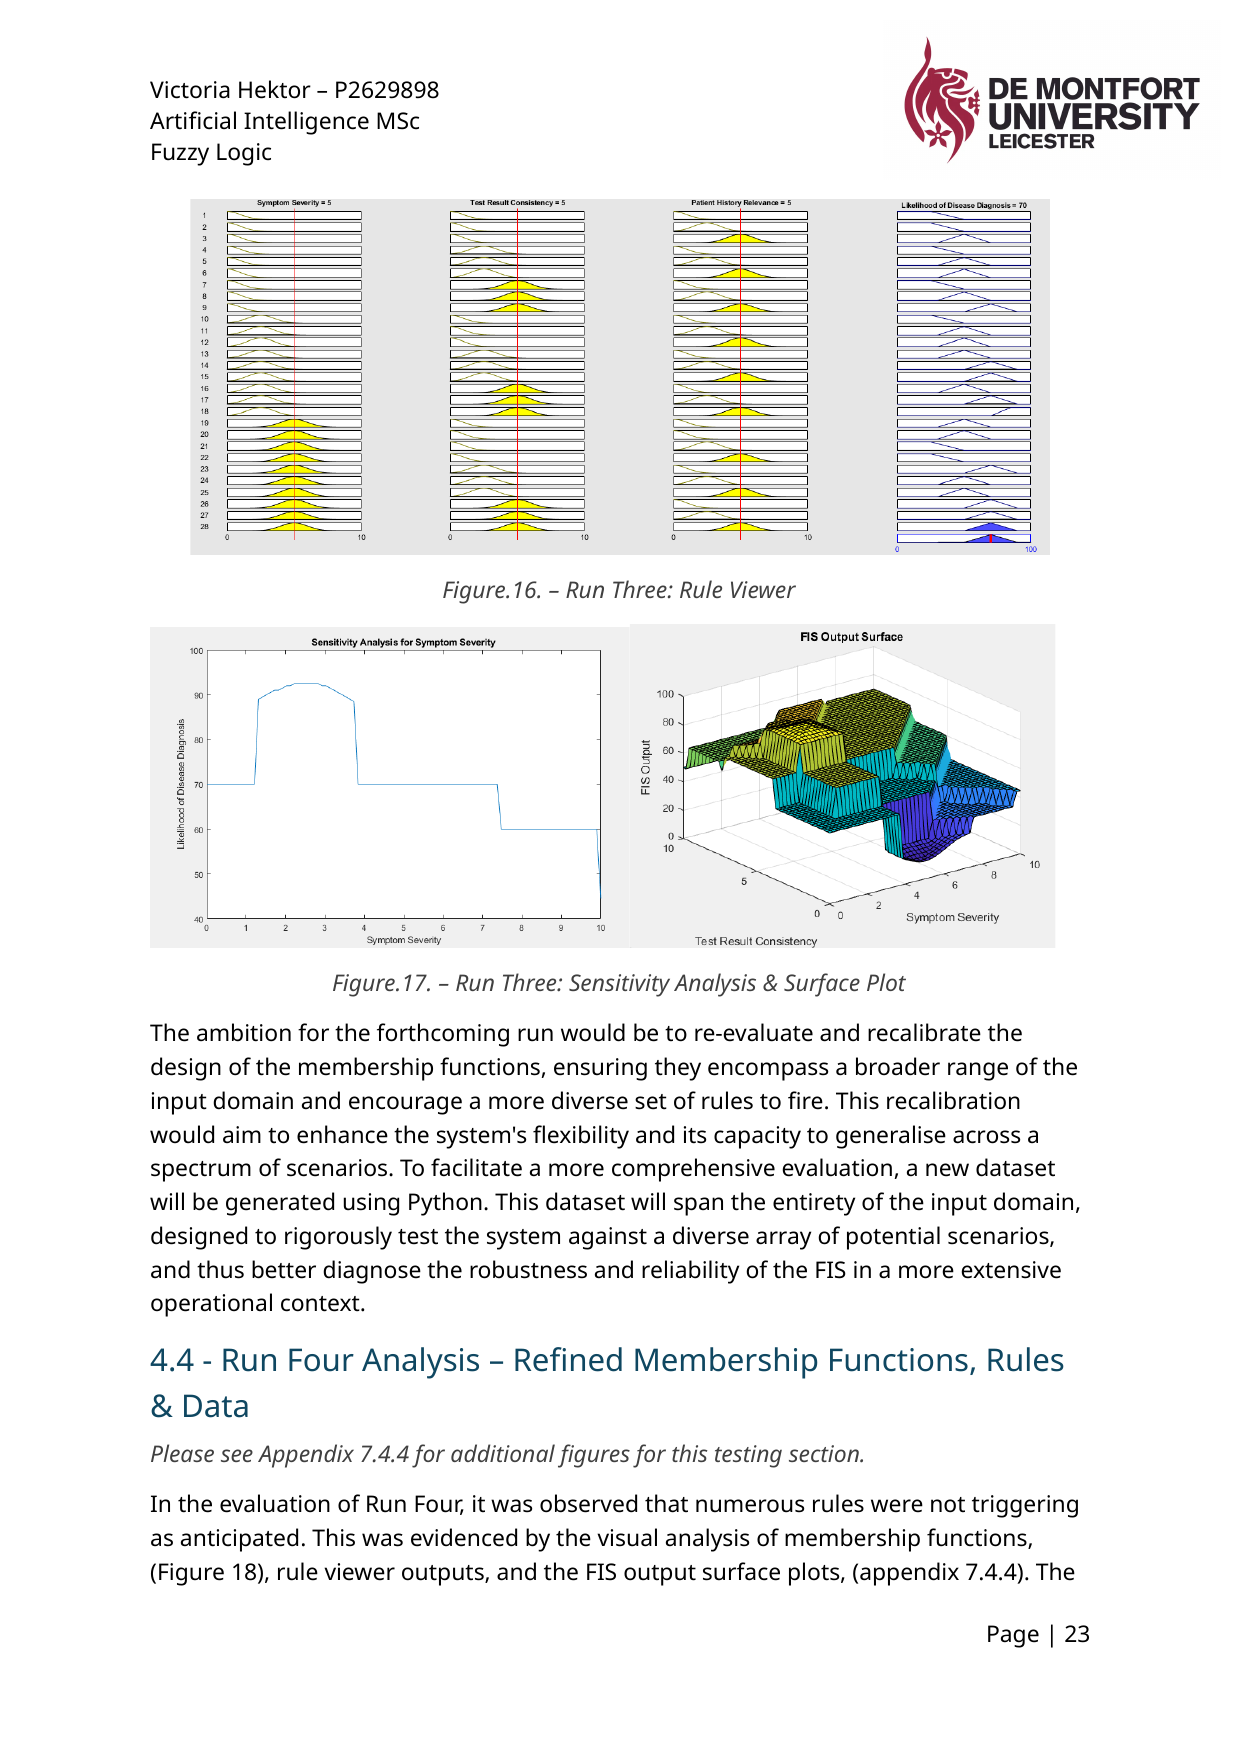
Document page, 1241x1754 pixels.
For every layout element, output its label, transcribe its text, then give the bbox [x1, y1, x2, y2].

subtitle 4.4 - Run Four Analysis – Refined Membership Functions, Rules & Data [150, 1338, 1090, 1426]
text Figure.17. – Run Three: Sensitivity Analysis & Surface Plot [150, 967, 1090, 998]
text Figure.16. – Run Three: Rule Viewer [150, 574, 1090, 605]
text The ambition for the forthcoming run would be to re-evaluate and recalibrate the design of the membership functions, ensuring they encompass a broader range of the input domain and encourage a more diverse set of rules to fire. This recalibration would aim to enhance the system's flexibility and its capacity to generalise across a spectrum of scenarios. To facilitate a more comprehensive evaluation, a new dataset will be generated using Python. This dataset will span the entirety of the input domain, designed to rigorously test the system against a diverse array of potential scenarios, and thus better diagnose the robustness and reliability of the FIS in a more extensive operational context. [150, 1017, 1090, 1318]
picture [882, 20, 1222, 180]
picture [190, 198, 1050, 555]
text Please see Appendix 7.4.4 for additional figures for this testing section. [150, 1438, 1090, 1469]
picture [150, 624, 1056, 948]
